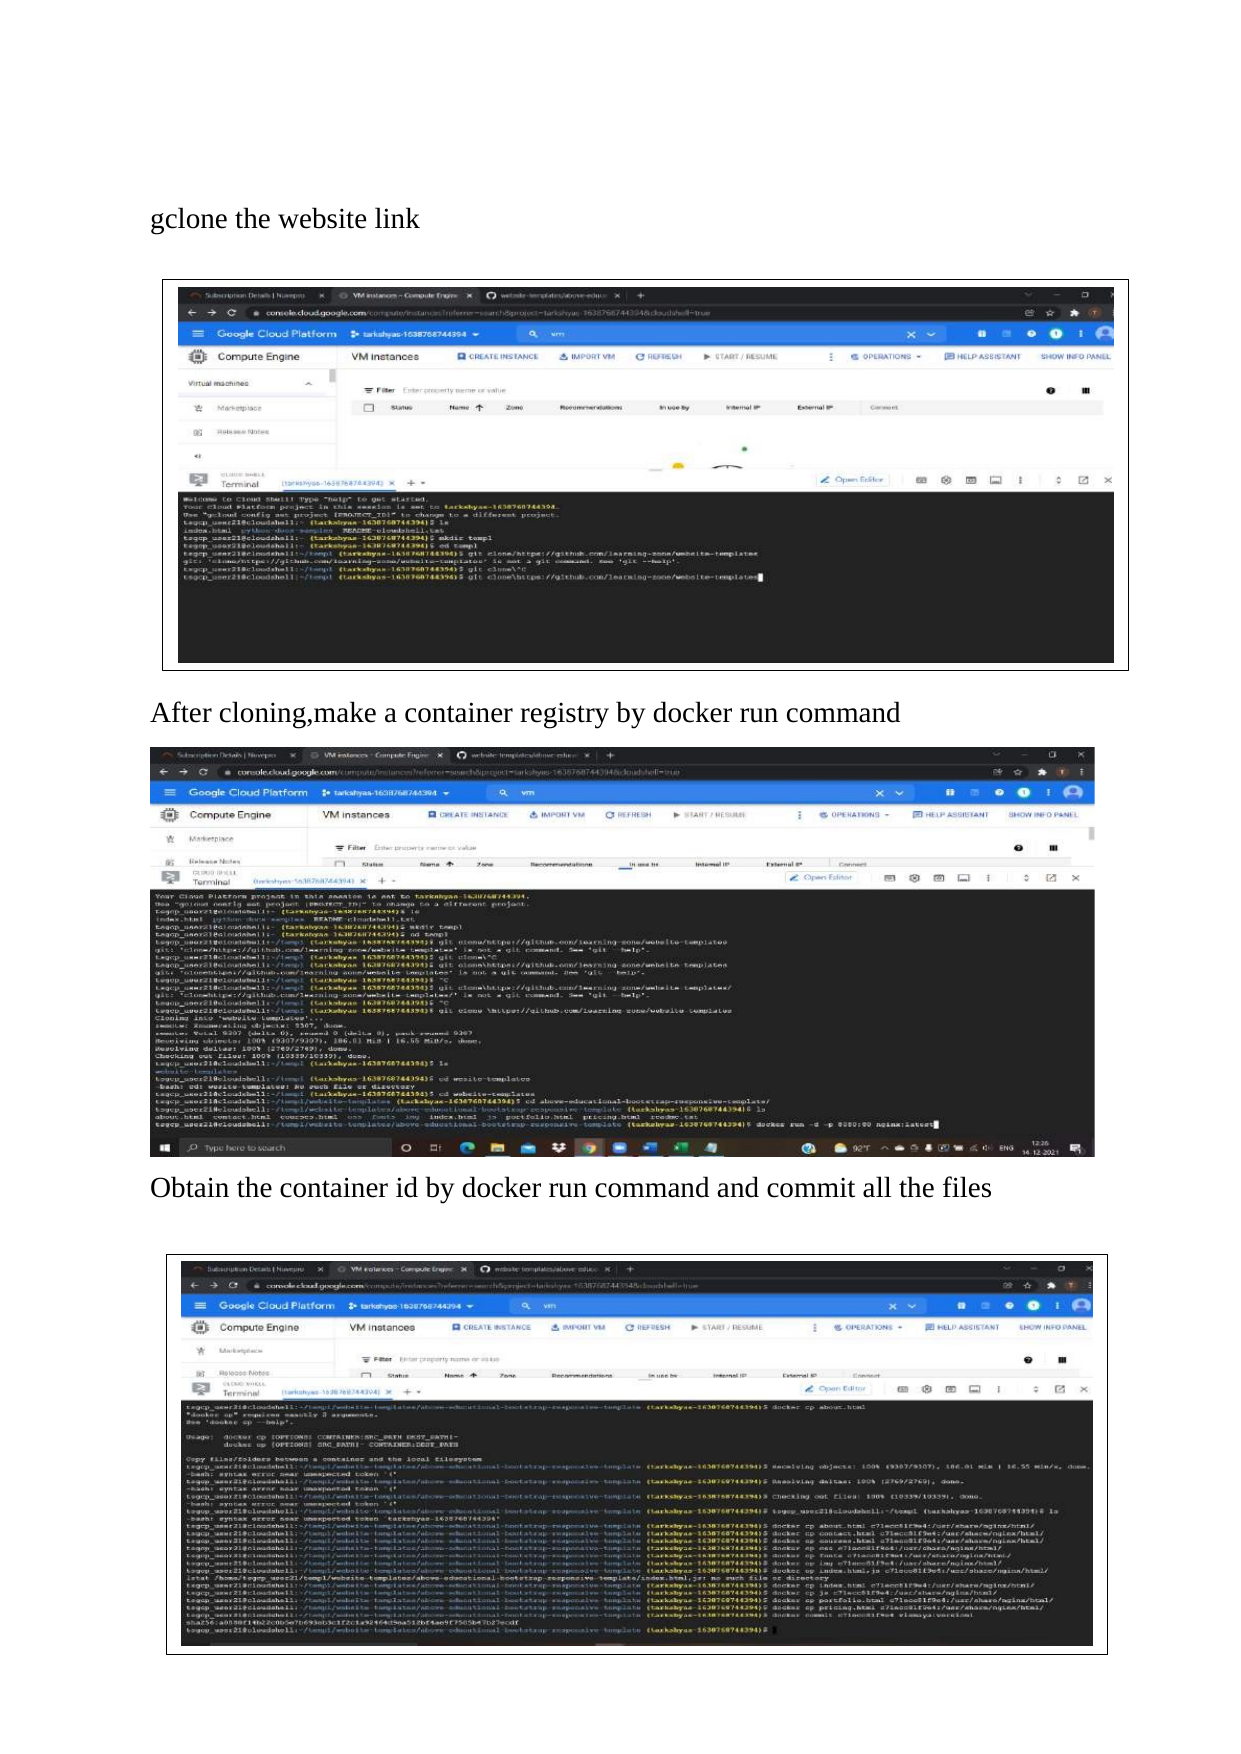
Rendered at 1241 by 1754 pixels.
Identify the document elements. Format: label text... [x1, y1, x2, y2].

picture [150, 747, 1095, 1157]
text gclone the website link [150, 201, 1107, 234]
picture [181, 1261, 1093, 1646]
text After cloning,make a container registry by docker run command [150, 695, 1107, 729]
picture [178, 287, 1114, 663]
